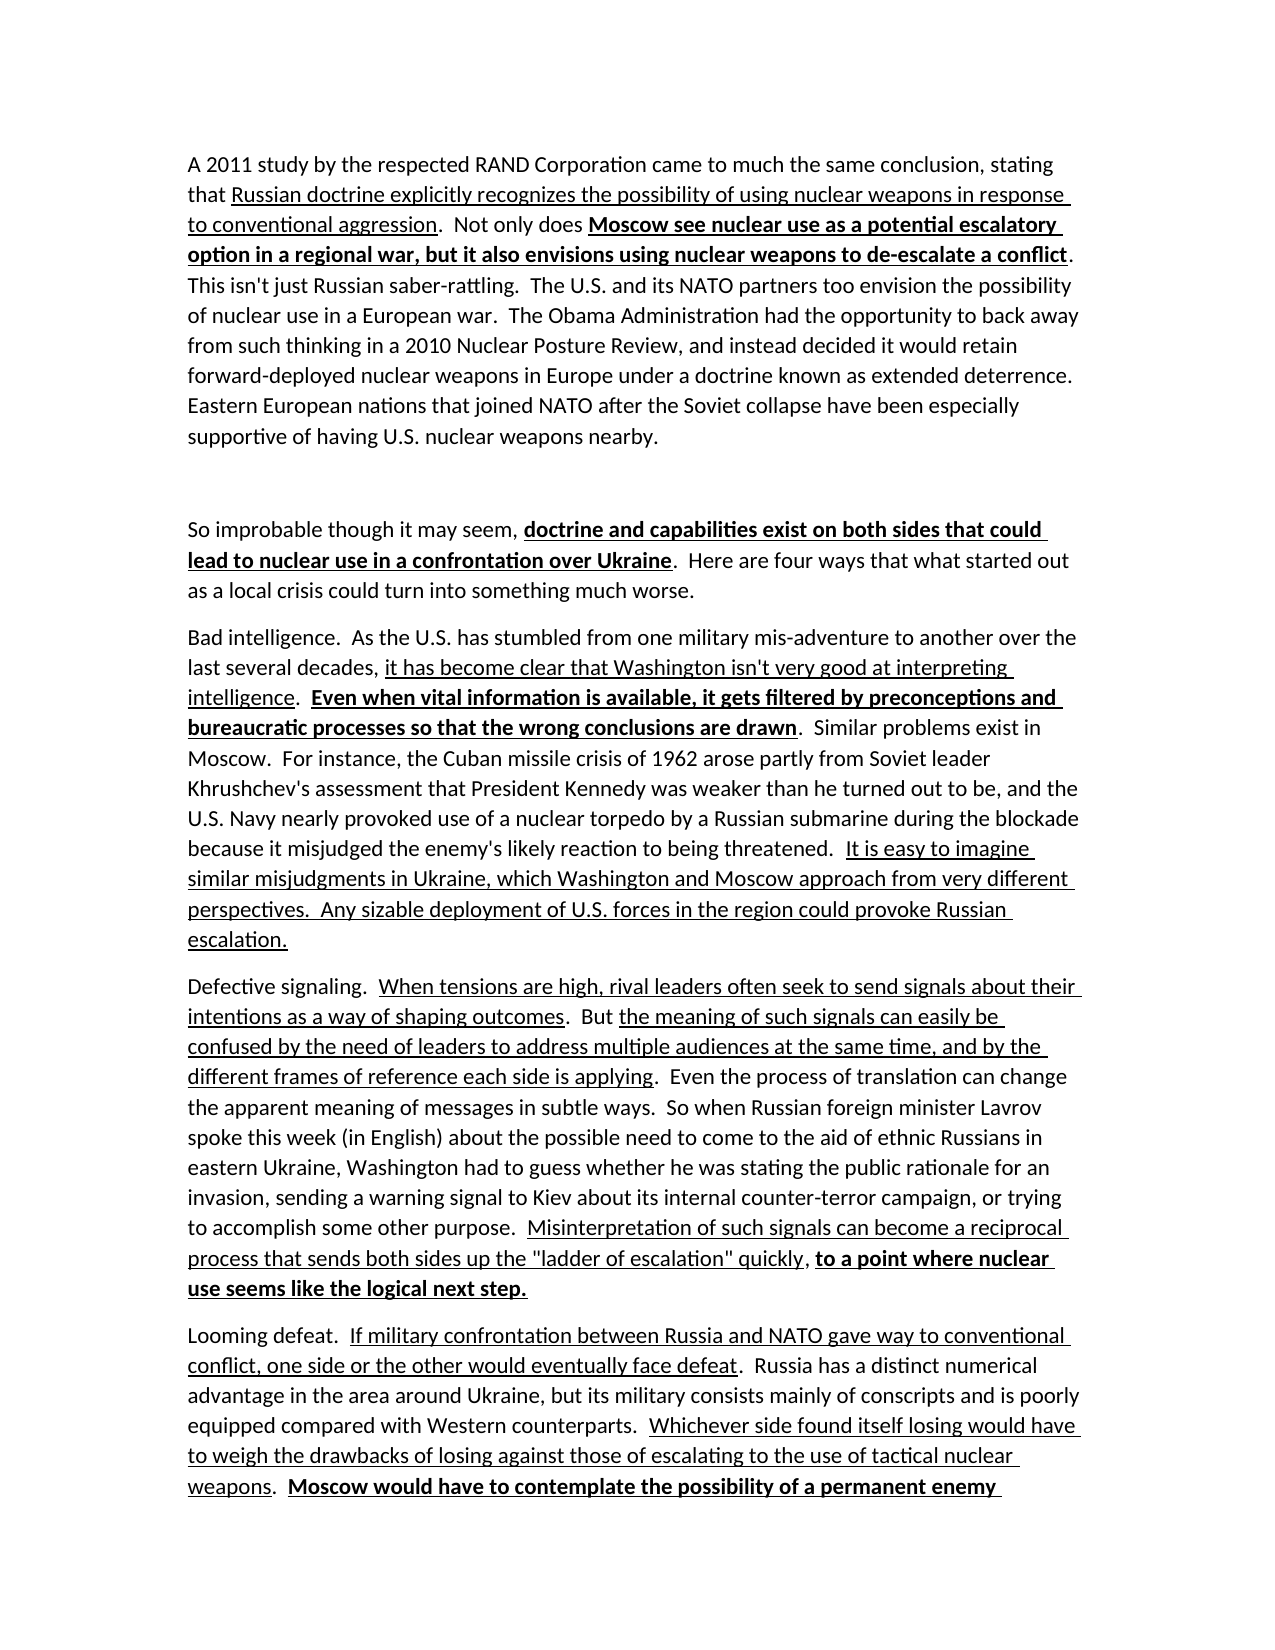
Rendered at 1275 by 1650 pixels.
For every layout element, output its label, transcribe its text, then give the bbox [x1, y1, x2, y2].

text Defective signaling. When tensions are high, rival leaders often seek to send signals about their intentions as a way of shaping outcomes. But the meaning of such signals can easily be confused by the need of leaders to address multiple audiences at the same time, and by the different frames of reference each side is applying. Even the process of translation can change the apparent meaning of messages in subtle ways. So when Russian foreign minister Lavrov spoke this week (in English) about the possible need to come to the aid of ethnic Russians in eastern Ukraine, Washington had to guess whether he was stating the public rationale for an invasion, sending a warning signal to Kiev about its internal counter-terror campaign, or trying to accomplish some other purpose. Misinterpretation of such signals can become a reciprocal process that sends both sides up the "ladder of escalation" quickly, to a point where nuclear use seems like the logical next step. [187, 972, 1087, 1302]
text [187, 1321, 1087, 1500]
text So improbable though it may seem, doctrine and capabilities exist on both sides that could lead to nuclear use in a confrontation over Ukraine. Here are four ways that what started out as a local crisis could turn into something much worse. [187, 516, 1087, 604]
text Bad intelligence. As the U.S. has stumbled from one military mis-adventure to another over the last several decades, it has become clear that Washington isn't very good at interpreting intelligence. Even when vital information is available, it gets filtered by preconceptions and bureaucratic processes so that the wrong conclusions are drawn. Similar problems exist in Moscow. For instance, the Cuban missile crisis of 1962 arose partly from Soviet leader Khrushchev's assessment that President Kennedy was weaker than he turned out to be, and the U.S. Navy nearly provoked use of a nuclear torpedo by a Russian submarine during the blockade because it misjudged the enemy's likely reaction to being threatened. It is easy to imagine similar misjudgments in Ukraine, which Washington and Moscow approach from very different perspectives. Any sizable deployment of U.S. forces in the region could provoke Russian escalation. [187, 623, 1087, 953]
text A 2011 study by the respected RAND Corporation came to much the same conclusion, stating that Russian doctrine explicitly recognizes the possibility of using nuclear weapons in response to conventional aggression. Not only does Moscow see nuclear use as a potential escalatory option in a regional war, but it also envisions using nuclear weapons to de-escalate a conflict. This isn't just Russian saber-rattling. The U.S. and its NATO partners too envision the possibility of nuclear use in a European war. The Obama Administration had the opportunity to back away from such thinking in a 2010 Nuclear Posture Review, and instead decided it would retain forward-deployed nuclear weapons in Europe under a doctrine known as extended deterrence. Eastern European nations that joined NATO after the Soviet collapse have been especially supportive of having U.S. nuclear weapons nearby. [187, 150, 1087, 450]
